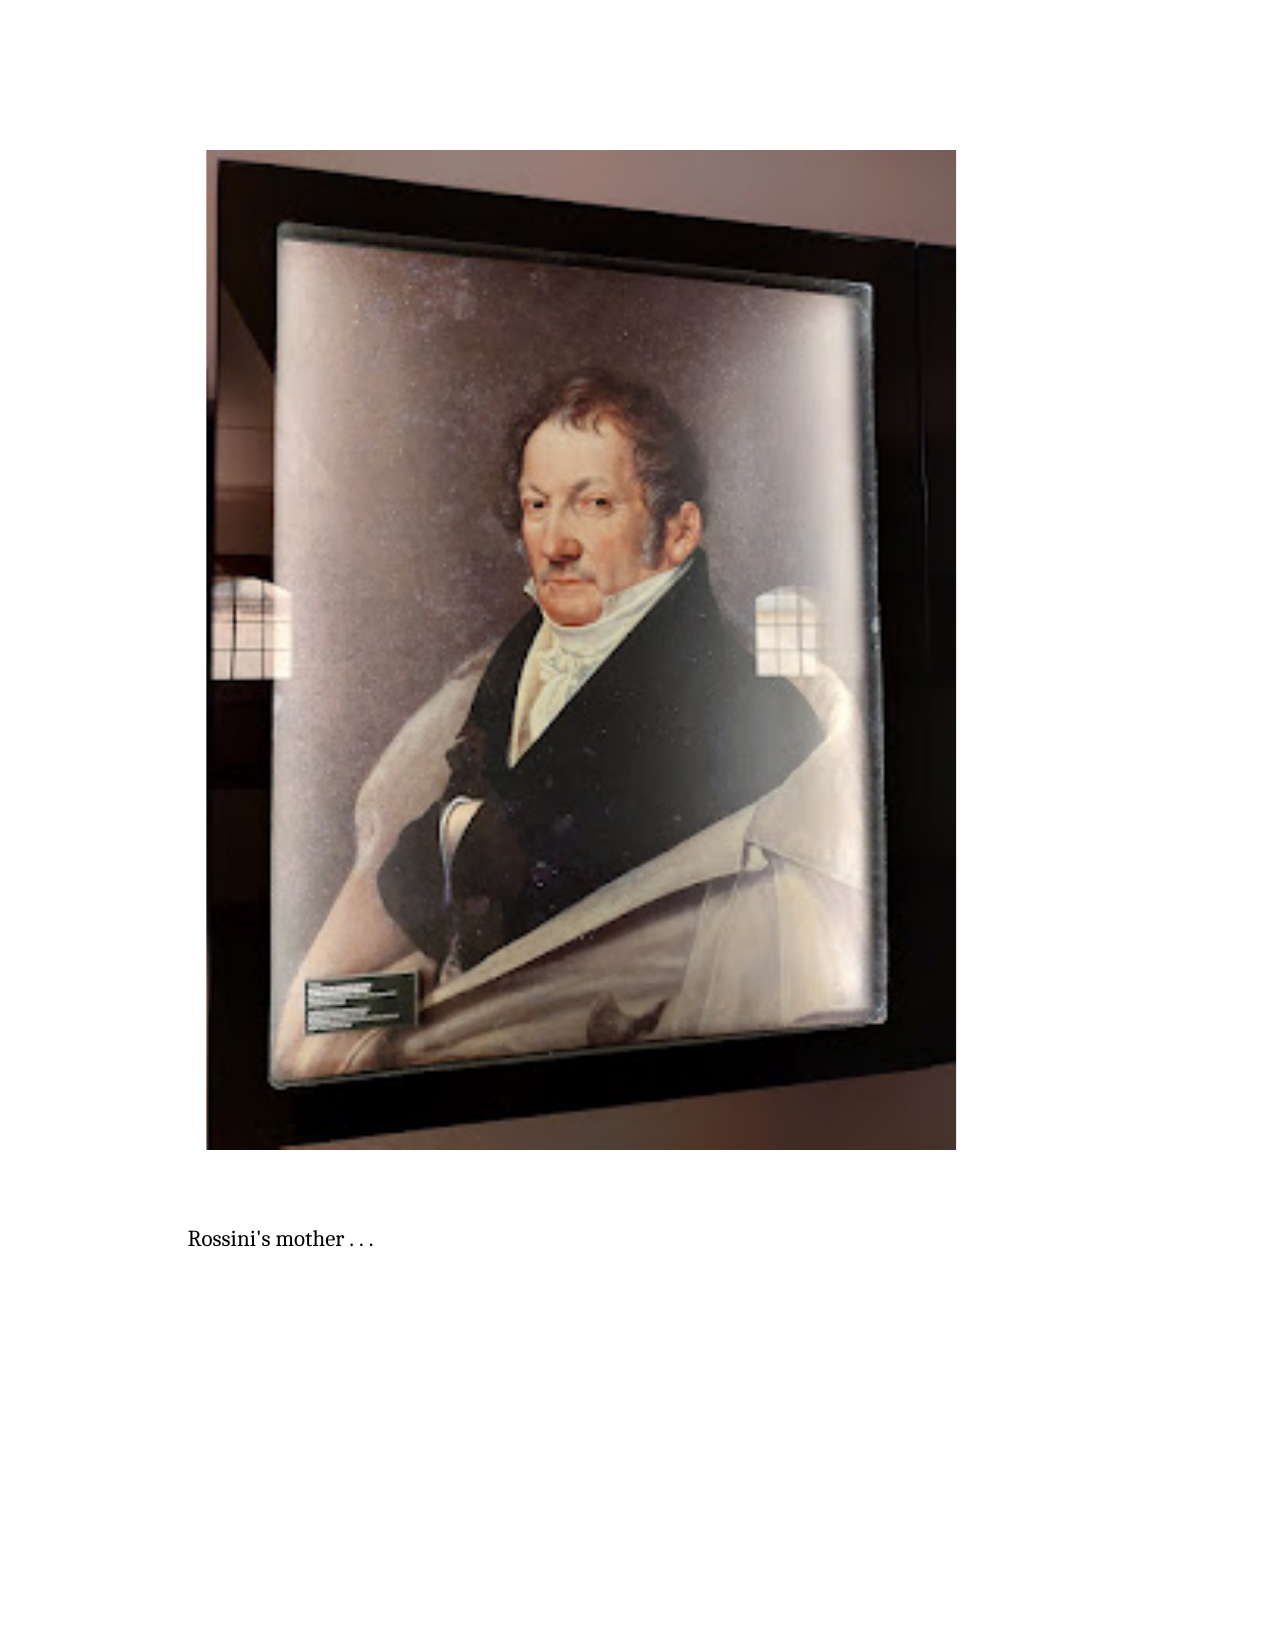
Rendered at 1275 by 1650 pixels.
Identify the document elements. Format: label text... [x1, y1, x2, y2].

text Rossini's mother . . . [187, 1226, 1087, 1252]
picture [206, 150, 957, 1150]
